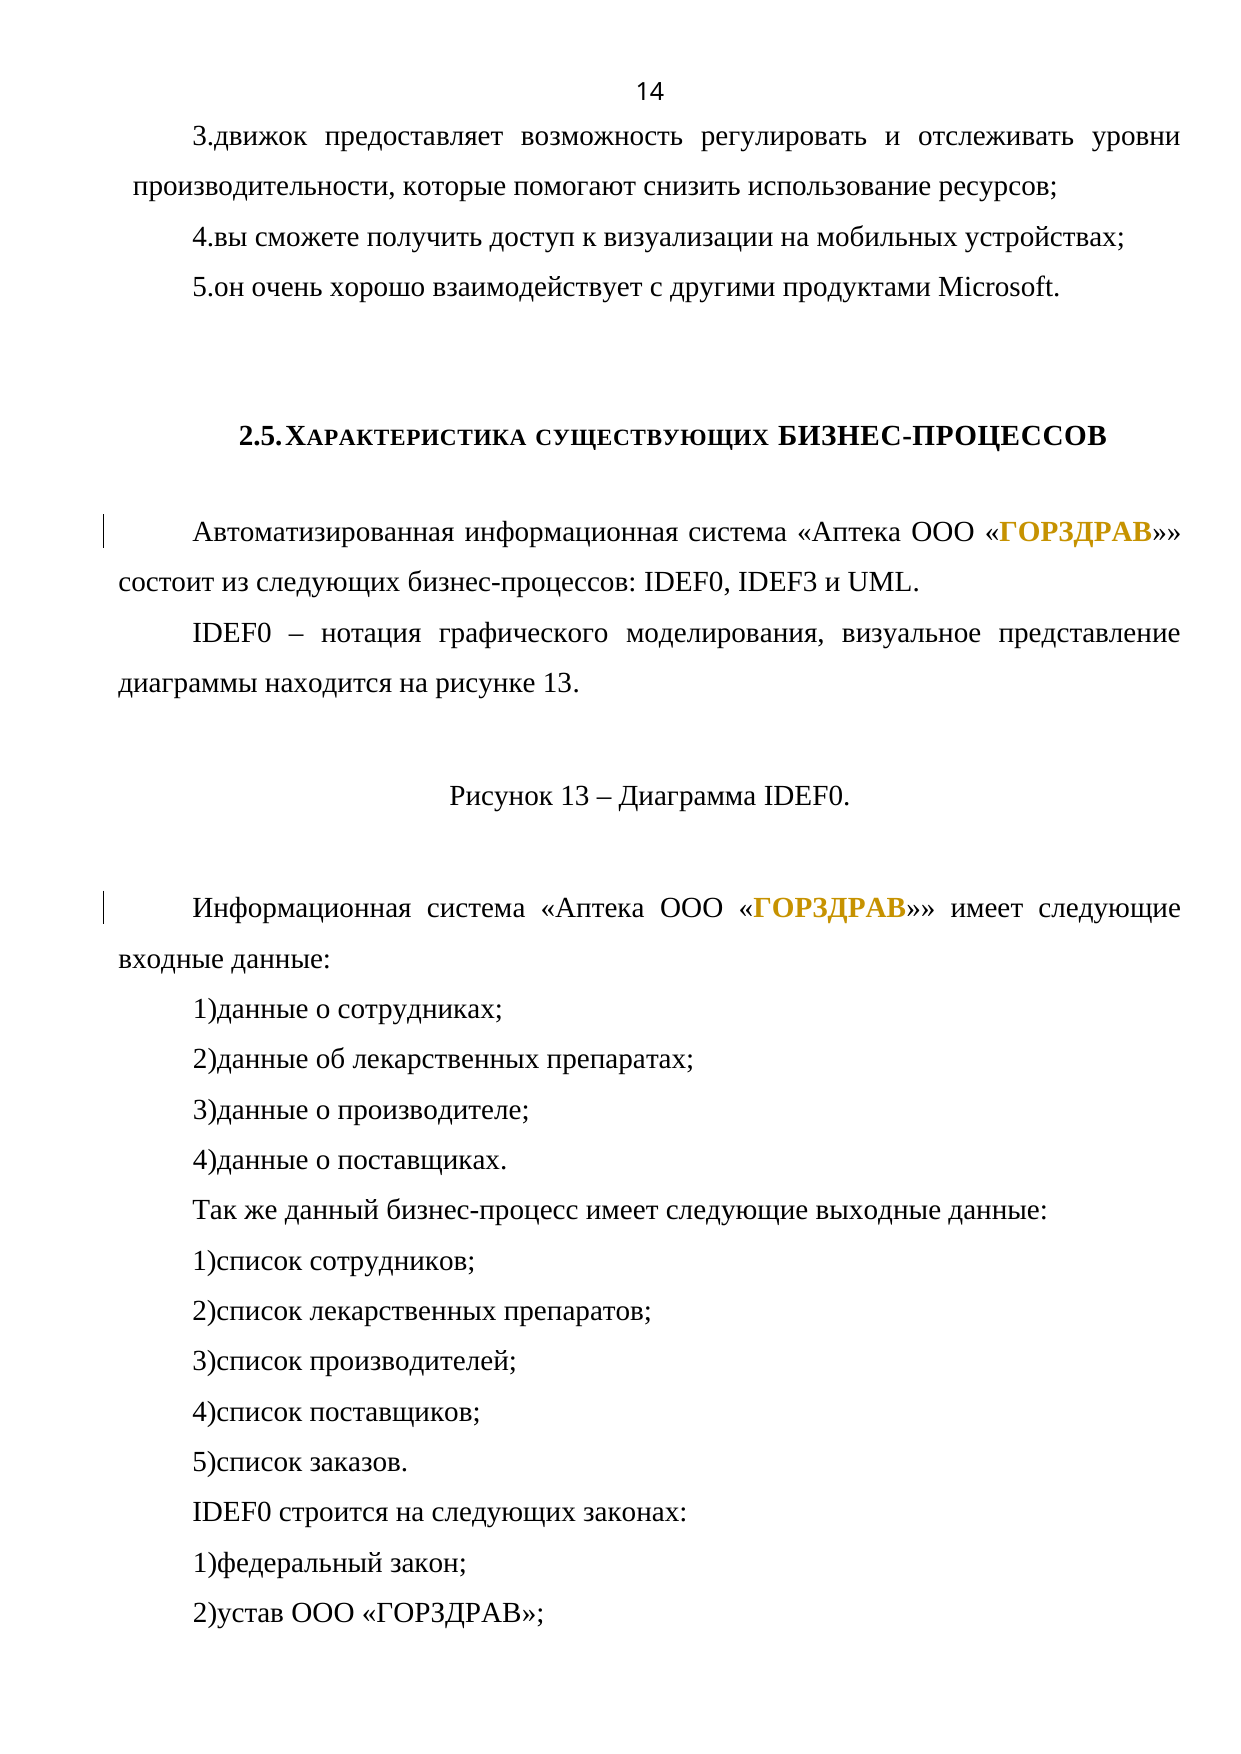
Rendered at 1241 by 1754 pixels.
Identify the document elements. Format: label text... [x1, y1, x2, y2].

list список сотрудников; [133, 1243, 1181, 1276]
list список производителей; [133, 1343, 1181, 1377]
list федеральный закон; [133, 1545, 1181, 1578]
text IDEF0 строится на следующих законах: [118, 1494, 1181, 1528]
list устав OOO «ГОРЗДРАВ»; [133, 1595, 1181, 1628]
list список лекарственных препаратов; [133, 1293, 1181, 1327]
list движок предоставляет возможность регулировать и отслеживать уровни производительности, которые помогают снизить использование ресурсов; [133, 118, 1181, 202]
text Информационная система «Аптека OOO «ГОРЗДРАВ»» имеет следующие входные данные: [118, 891, 1181, 974]
list список заказов. [133, 1444, 1181, 1478]
list Так же данный бизнес-процесс имеет следующие выходные данные: [192, 1192, 1181, 1226]
list данные о сотрудниках; [133, 991, 1181, 1025]
list данные о поставщиках. [133, 1142, 1181, 1176]
list Автоматизированная информационная система «Аптека OOO «ГОРЗДРАВ»» состоит из следующих бизнес-процессов: IDEF0, IDEF3 и UML. [118, 514, 1181, 598]
list список поставщиков; [133, 1394, 1181, 1427]
list данные о производителе; [133, 1092, 1181, 1125]
subtitle Характеристика существующих БИЗНЕС-ПРОЦЕССОВ [164, 418, 1181, 452]
list вы сможете получить доступ к визуализации на мобильных устройствах; [133, 219, 1181, 252]
list он очень хорошо взаимодействует с другими продуктами Microsoft. [133, 269, 1181, 303]
list данные об лекарственных препаратах; [133, 1042, 1181, 1075]
list Рисунок 13 – Диаграмма IDEF0. [118, 778, 1181, 811]
list IDEF0 – нотация графического моделирования, визуальное представление диаграммы находится на рисунке 13. [118, 615, 1181, 698]
